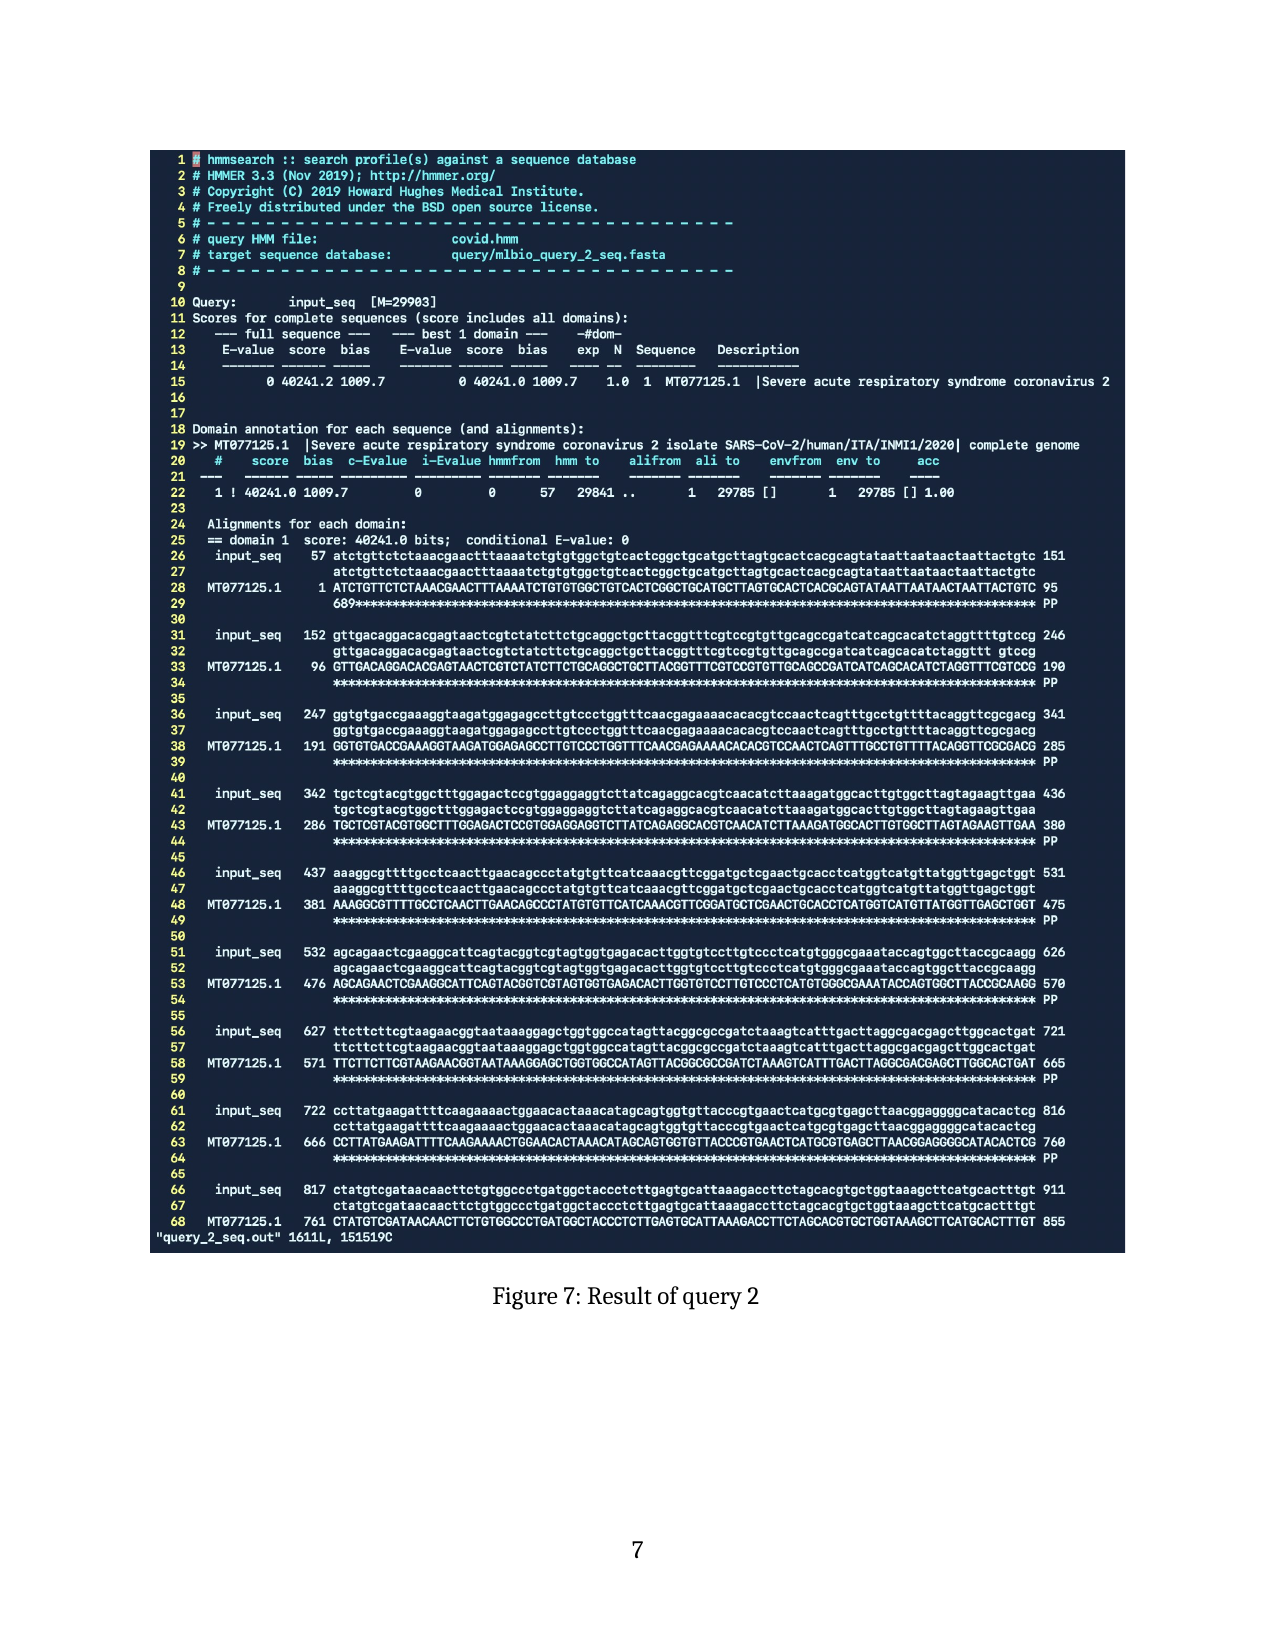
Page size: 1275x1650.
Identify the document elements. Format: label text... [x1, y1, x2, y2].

picture [150, 150, 1125, 1253]
text Figure 7: Result of query 2 [492, 1282, 1125, 1310]
